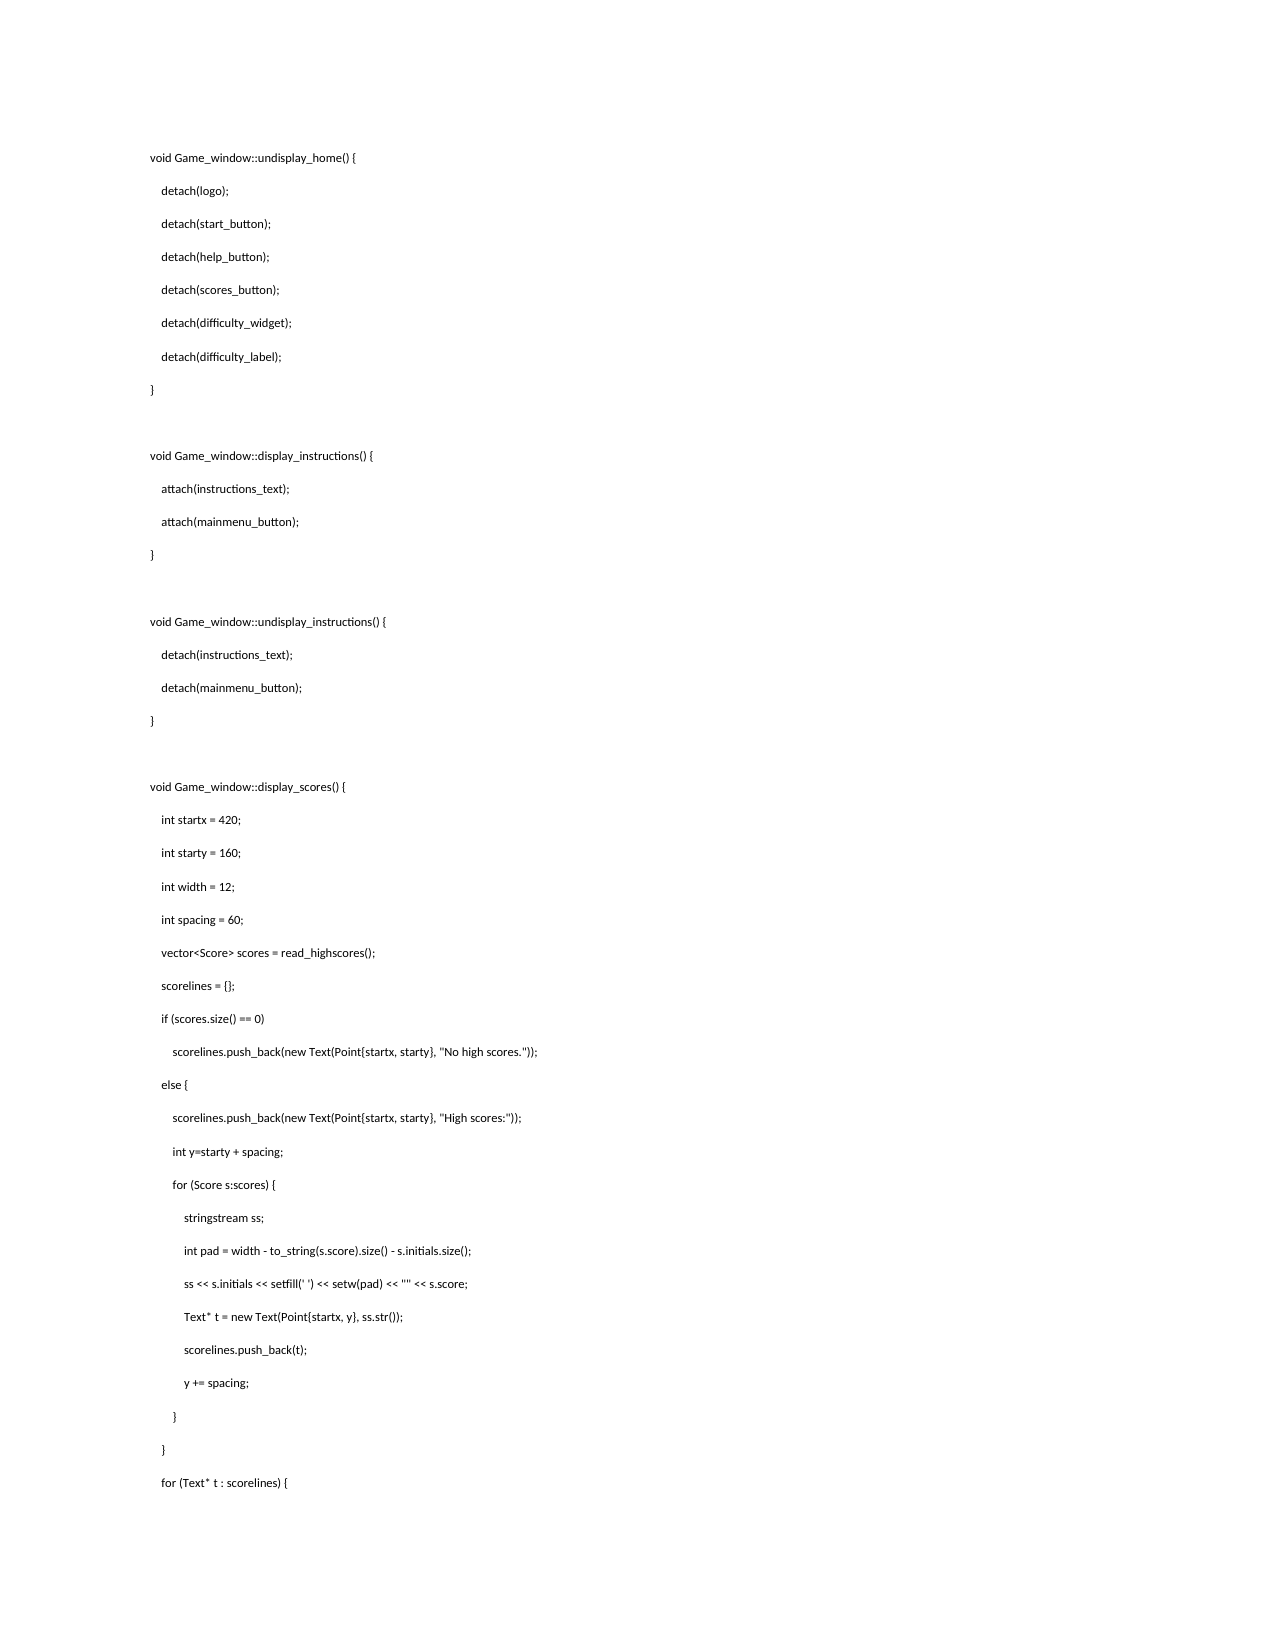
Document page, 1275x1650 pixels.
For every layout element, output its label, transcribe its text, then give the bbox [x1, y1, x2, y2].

text } [150, 547, 1125, 563]
text Text* t = new Text(Point{startx, y}, ss.str()); [150, 1309, 1125, 1325]
text attach(instructions_text); [150, 481, 1125, 497]
text y += spacing; [150, 1376, 1125, 1391]
text vector<Score> scores = read_highscores(); [150, 945, 1125, 960]
text void Game_window::undisplay_home() { [150, 150, 1125, 165]
text scorelines.push_back(new Text(Point{startx, starty}, "High scores:")); [150, 1111, 1125, 1126]
text detach(help_button); [150, 249, 1125, 265]
text detach(difficulty_label); [150, 349, 1125, 364]
text int pad = width - to_string(s.score).size() - s.initials.size(); [150, 1243, 1125, 1258]
text detach(difficulty_widget); [150, 316, 1125, 331]
text int startx = 420; [150, 812, 1125, 828]
text int starty = 160; [150, 846, 1125, 861]
text detach(start_button); [150, 216, 1125, 232]
text int width = 12; [150, 879, 1125, 894]
text } [150, 1442, 1125, 1457]
text int spacing = 60; [150, 912, 1125, 927]
text attach(mainmenu_button); [150, 514, 1125, 530]
text } [150, 713, 1125, 728]
text detach(scores_button); [150, 282, 1125, 298]
text scorelines = {}; [150, 978, 1125, 993]
text for (Text* t : scorelines) { [150, 1475, 1125, 1490]
text int y=starty + spacing; [150, 1144, 1125, 1159]
text detach(logo); [150, 183, 1125, 198]
text detach(instructions_text); [150, 647, 1125, 662]
text } [150, 1409, 1125, 1424]
text stringstream ss; [150, 1210, 1125, 1225]
text if (scores.size() == 0) [150, 1011, 1125, 1027]
text void Game_window::display_scores() { [150, 779, 1125, 795]
text else { [150, 1077, 1125, 1093]
text void Game_window::undisplay_instructions() { [150, 614, 1125, 629]
text detach(mainmenu_button); [150, 680, 1125, 695]
text for (Score s:scores) { [150, 1177, 1125, 1192]
text } [150, 382, 1125, 397]
text scorelines.push_back(t); [150, 1342, 1125, 1358]
text scorelines.push_back(new Text(Point{startx, starty}, "No high scores.")); [150, 1044, 1125, 1060]
text void Game_window::display_instructions() { [150, 448, 1125, 463]
text ss << s.initials << setfill(' ') << setw(pad) << "" << s.score; [150, 1276, 1125, 1292]
